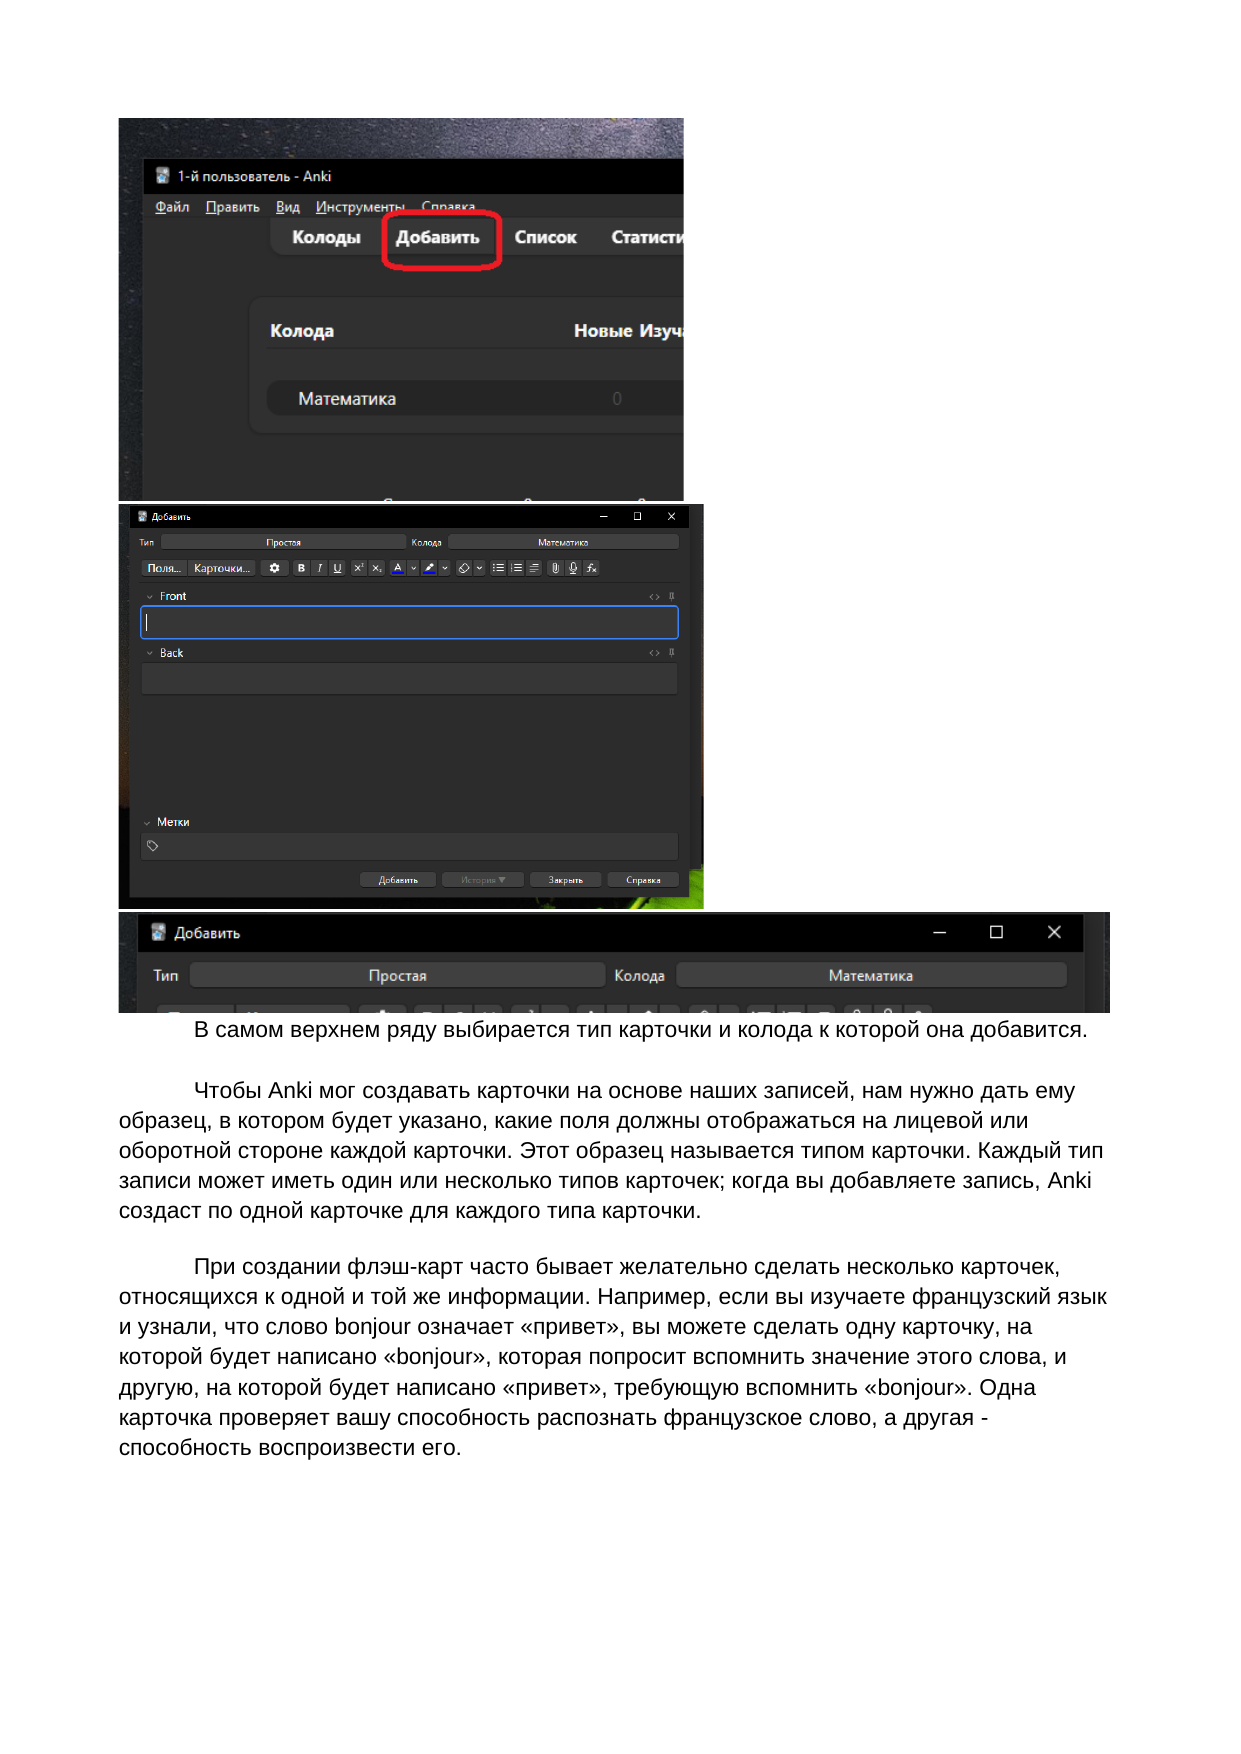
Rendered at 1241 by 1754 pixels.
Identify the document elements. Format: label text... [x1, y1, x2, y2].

text В самом верхнем ряду выбирается тип карточки и колода к которой она добавится. [118, 1016, 1122, 1042]
picture [118, 504, 704, 909]
picture [118, 118, 684, 501]
text При создании флэш-карт часто бывает желательно сделать несколько карточек, относящихся к одной и той же информации. Например, если вы изучаете французский язык и узнали, что слово bonjour означает «привет», вы можете сделать одну карточку, на которой будет написано «bonjour», которая попросит вспомнить значение этого слова, и другую, на которой будет написано «привет», требующую вспомнить «bonjour». Одна карточка проверяет вашу способность распознать французское слово, а другая - способность воспроизвести его. [118, 1253, 1122, 1460]
text Чтобы Anki мог создавать карточки на основе наших записей, нам нужно дать ему образец, в котором будет указано, какие поля должны отображаться на лицевой или оборотной стороне каждой карточки. Этот образец называется типом карточки. Каждый тип записи может иметь один или несколько типов карточек; когда вы добавляете запись, Anki создаст по одной карточке для каждого типа карточки. [118, 1077, 1122, 1224]
picture [118, 912, 1110, 1013]
